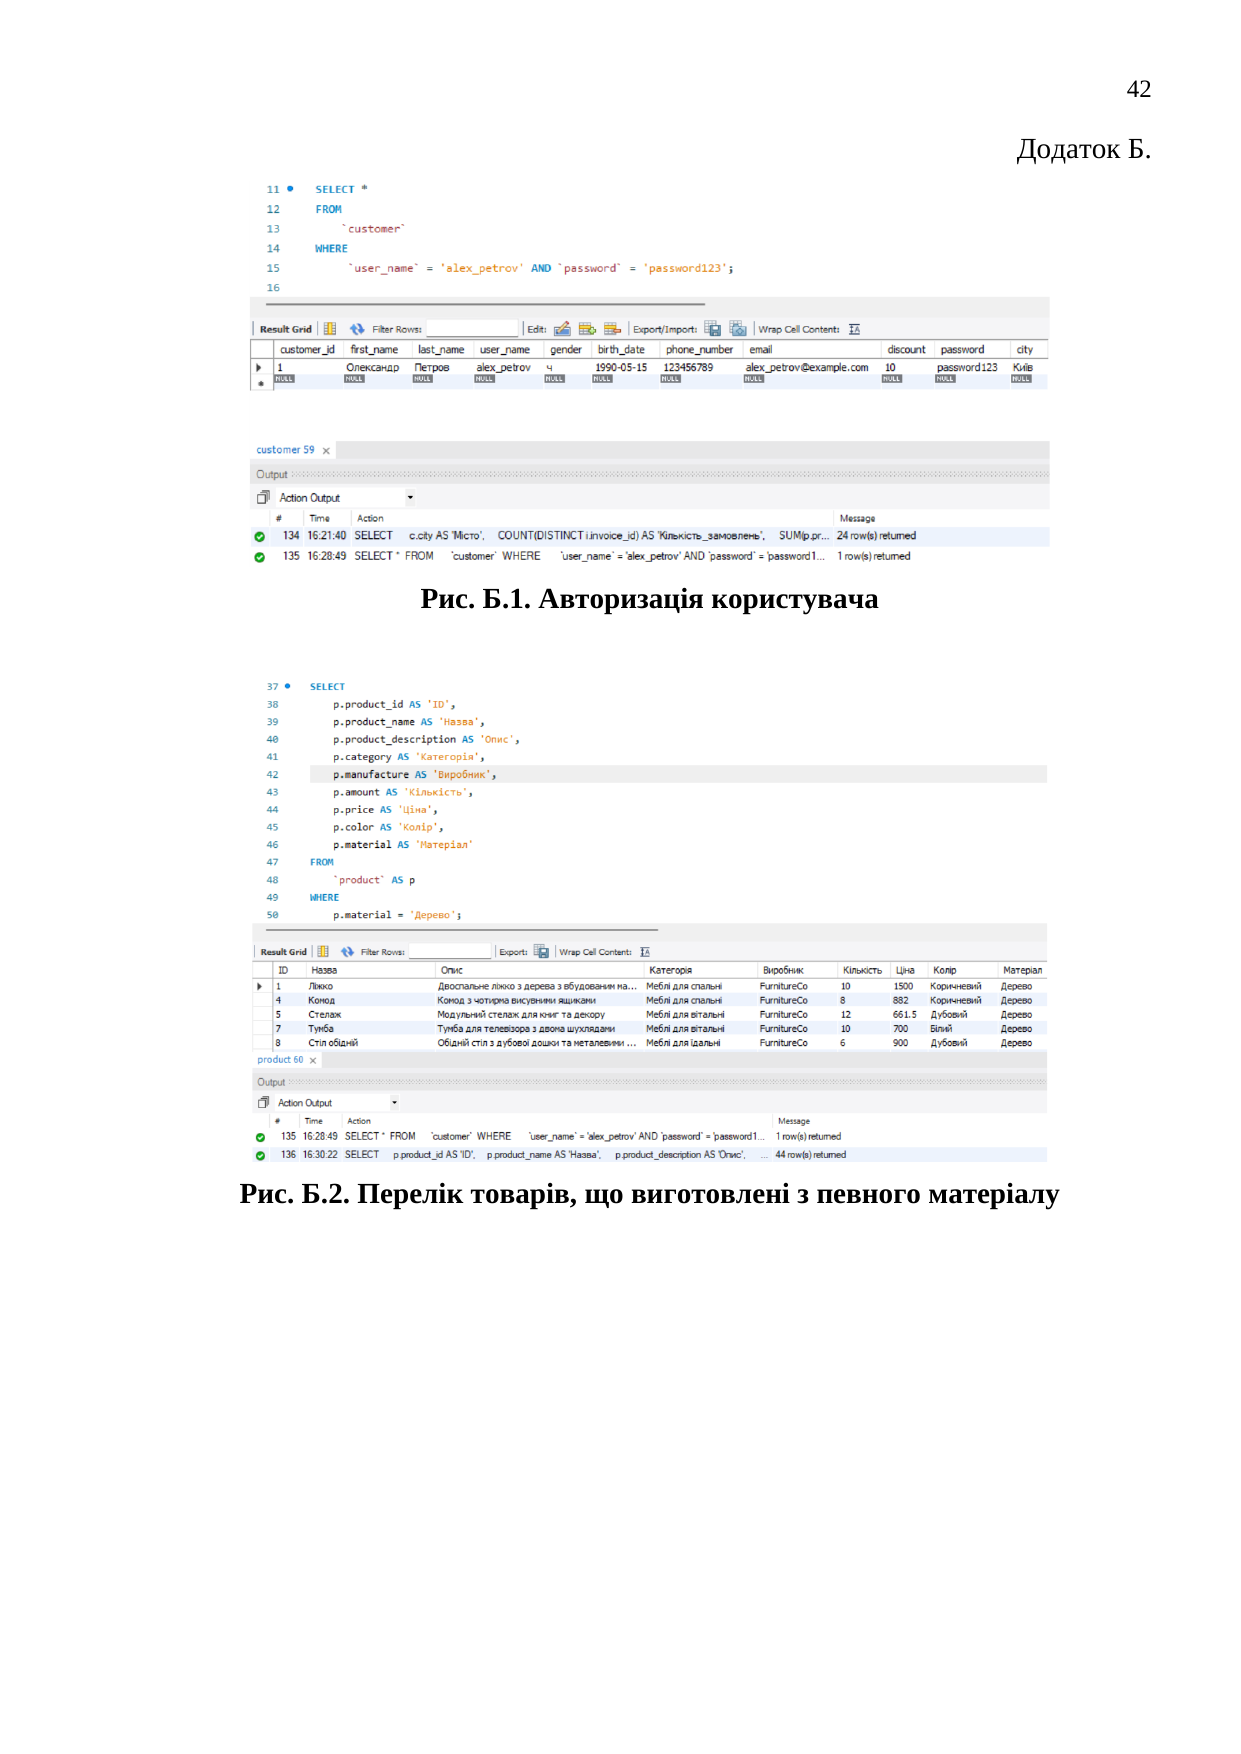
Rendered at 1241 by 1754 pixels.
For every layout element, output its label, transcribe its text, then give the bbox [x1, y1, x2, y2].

text Рис. Б.1. Авторизація користувача [148, 581, 1152, 615]
picture [252, 682, 1048, 1162]
picture [249, 181, 1050, 567]
text Рис. Б.2. Перелік товарів, що виготовлені з певного матеріалу [148, 1176, 1152, 1209]
text Додаток Б. [148, 131, 1152, 165]
